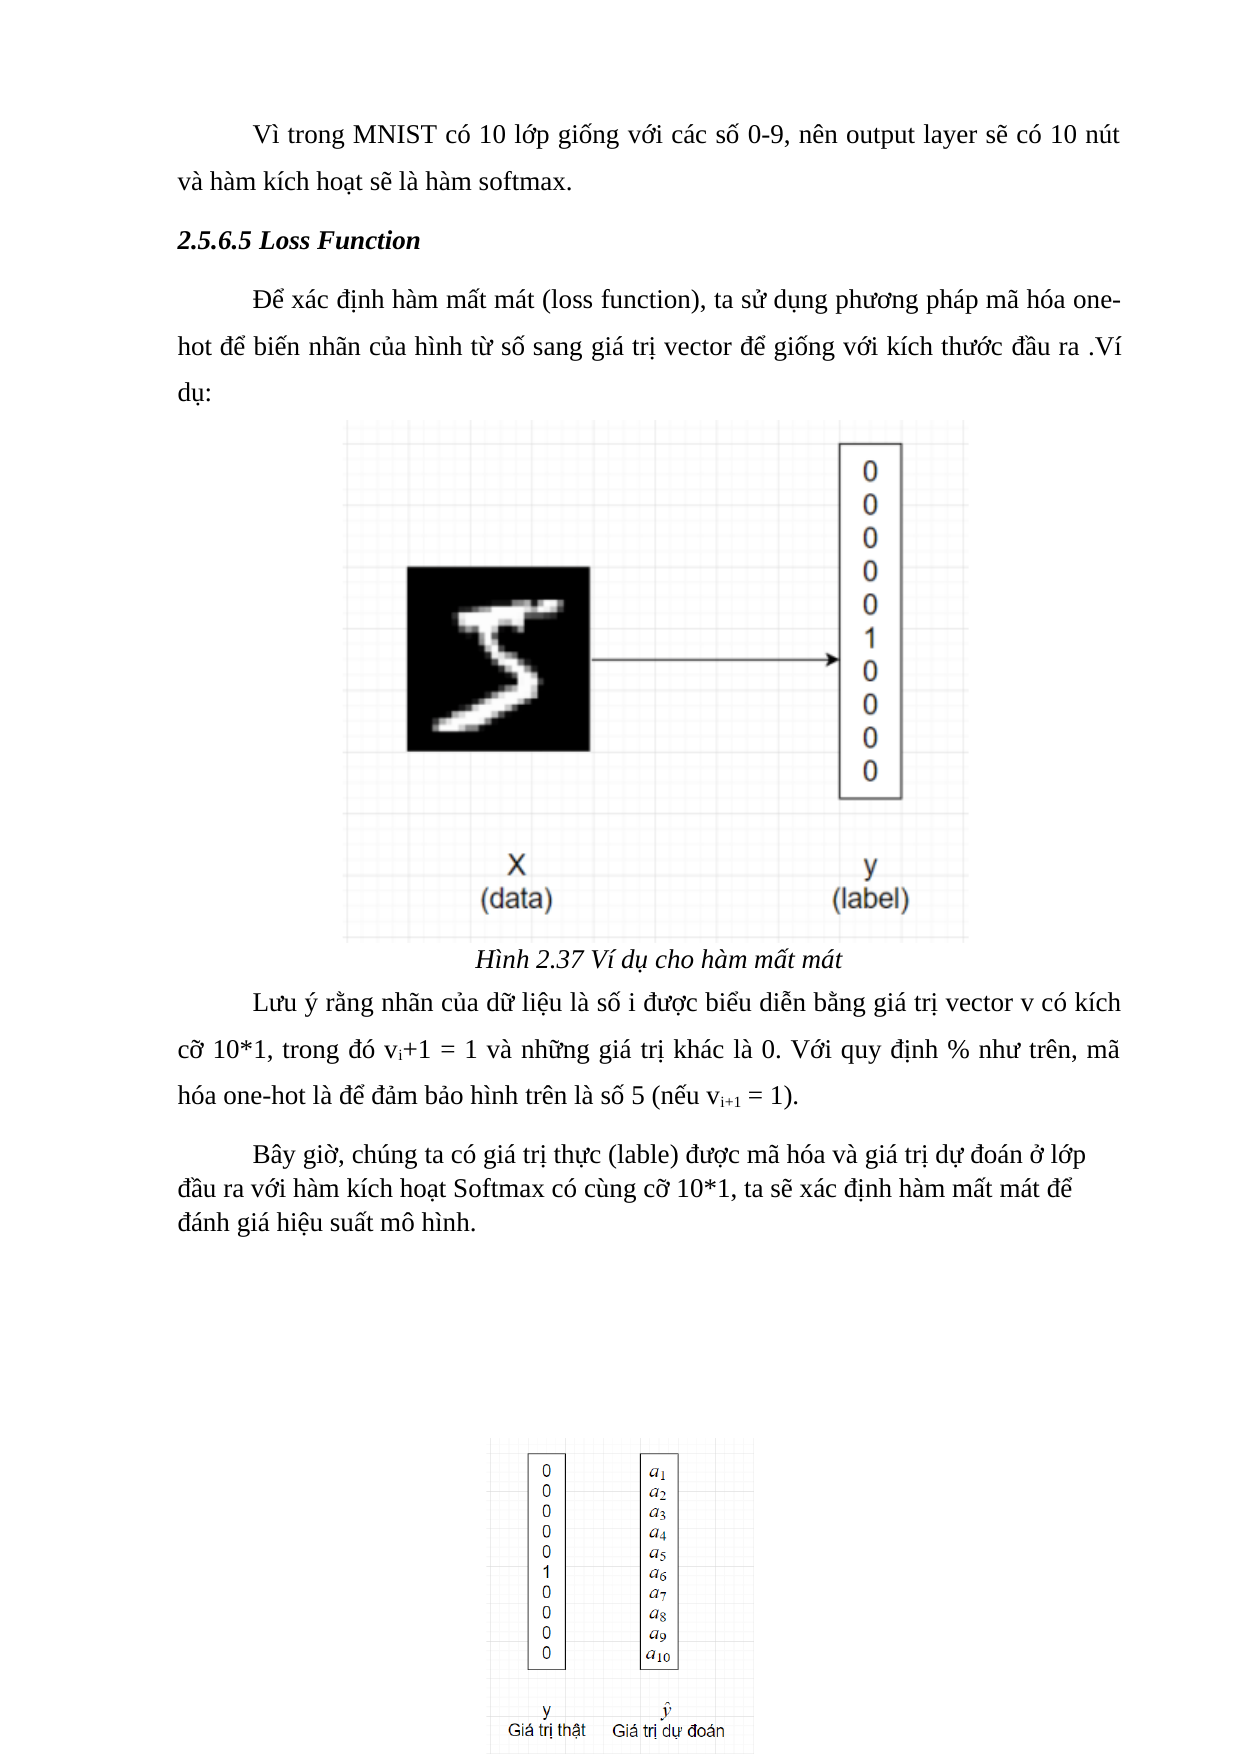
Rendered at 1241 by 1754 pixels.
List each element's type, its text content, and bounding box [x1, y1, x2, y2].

picture [342, 420, 969, 943]
subtitle Loss Function [177, 224, 1122, 255]
text Vì trong MNIST có 10 lớp giống với các số 0-9, nên output layer sẽ có 10 nút và hàm kích hoạt sẽ là hàm softmax. [177, 118, 1122, 196]
text Bây giờ, chúng ta có giá trị thực (lable) được mã hóa và giá trị dự đoán ở lớp đầu ra với hàm kích hoạt Softmax có cùng cỡ 10*1, ta sẽ xác định hàm mất mát để đánh giá hiệu suất mô hình. [177, 1139, 1122, 1237]
picture [486, 1438, 754, 1754]
text Để xác định hàm mất mát (loss function), ta sử dụng phương pháp mã hóa one-hot để biến nhãn của hình từ số sang giá trị vector để giống với kích thước đầu ra .Ví dụ: [177, 283, 1122, 408]
